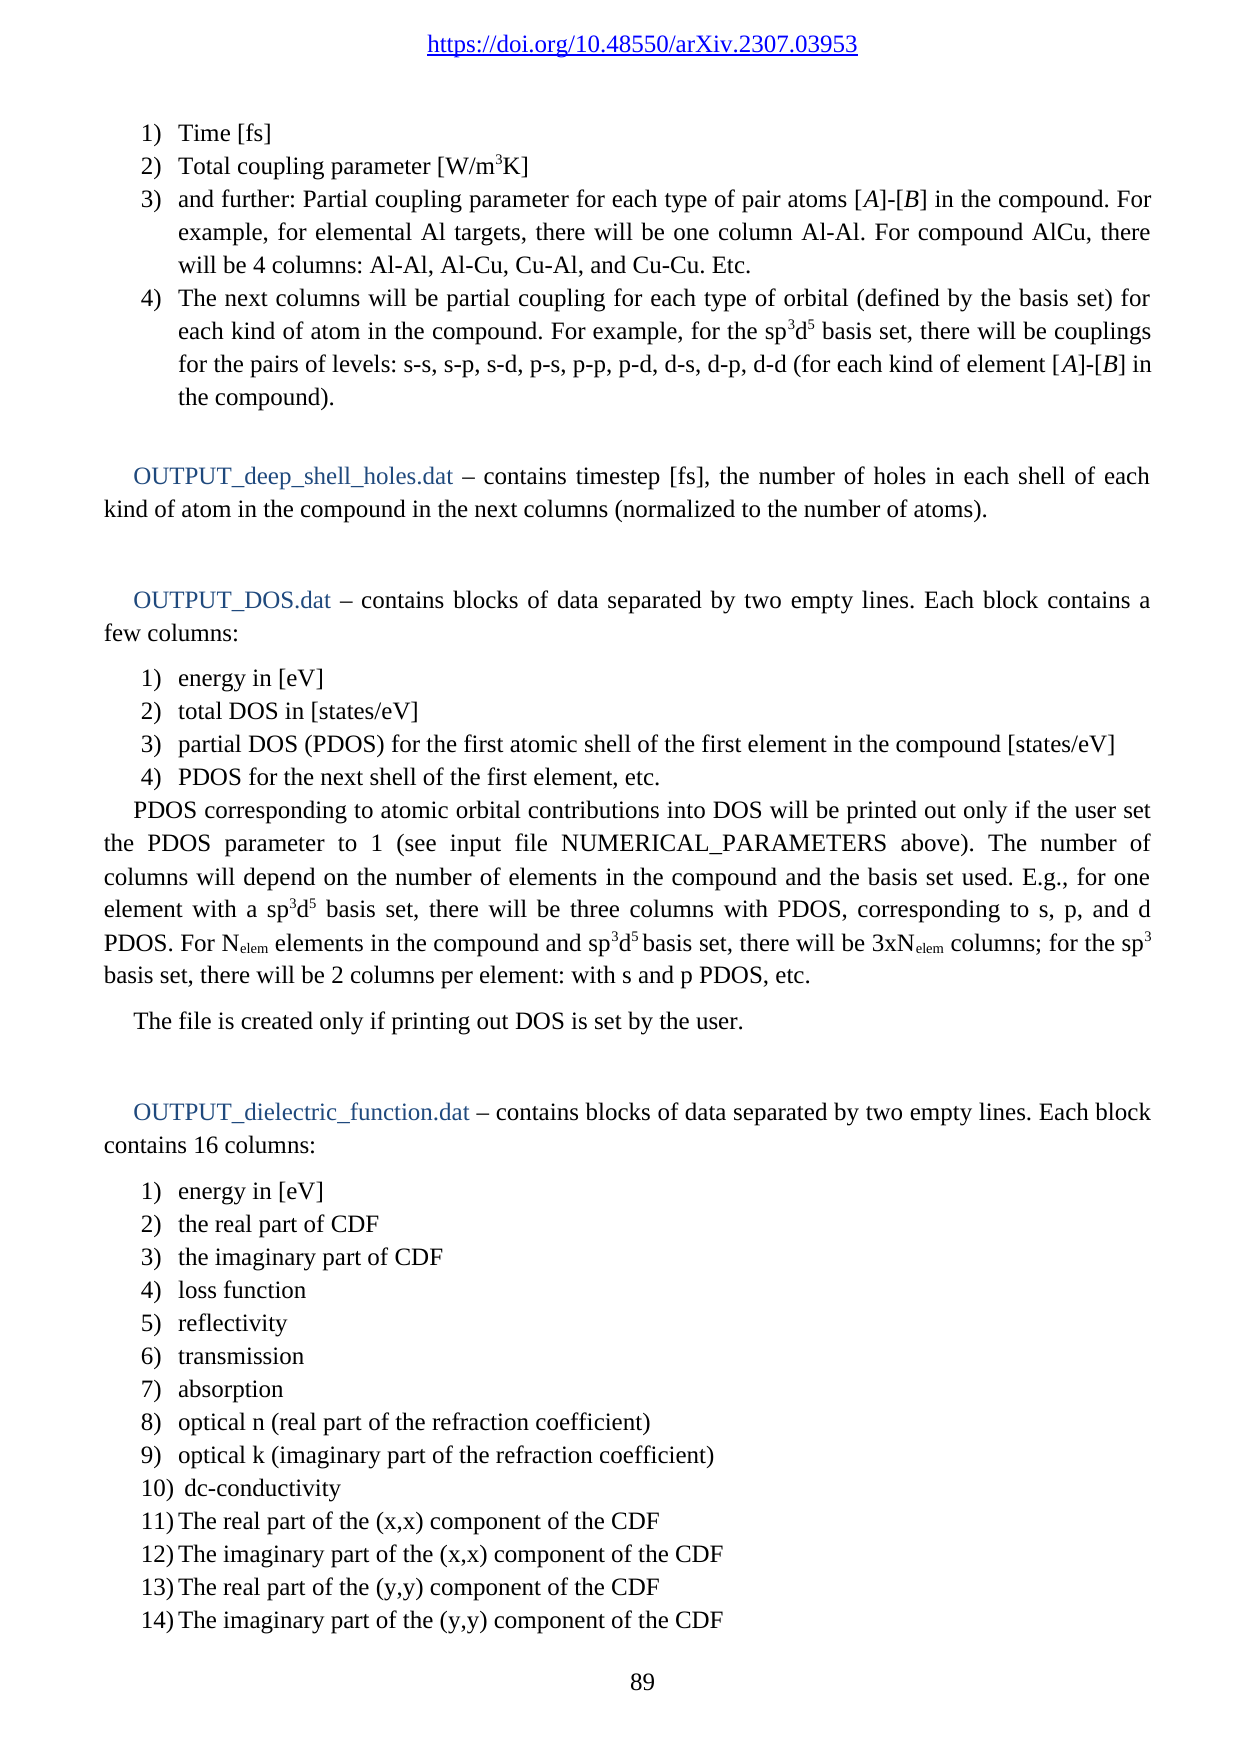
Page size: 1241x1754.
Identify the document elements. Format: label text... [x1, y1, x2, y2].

list partial DOS (PDOS) for the first atomic shell of the first element in the compound [states/eV] [141, 729, 1152, 758]
list reflectivity [141, 1308, 1152, 1337]
list optical k (imaginary part of the refraction coefficient) [141, 1440, 1152, 1469]
list transmission [141, 1341, 1152, 1369]
list loss function [141, 1275, 1152, 1303]
text OUTPUT_DOS.dat – contains blocks of data separated by two empty lines. Each block contains a few columns: [103, 585, 1152, 647]
list The real part of the (y,y) component of the CDF [141, 1572, 1152, 1601]
list the imaginary part of CDF [141, 1242, 1152, 1271]
list absorption [141, 1374, 1152, 1403]
list total DOS in [states/eV] [141, 696, 1152, 725]
list PDOS for the next shell of the first element, etc. [141, 762, 1152, 791]
text PDOS corresponding to atomic orbital contributions into DOS will be printed out only if the user set the PDOS parameter to 1 (see input file NUMERICAL_PARAMETERS above). The number of columns will depend on the number of elements in the compound and the basis set used. E.g., for one element with a sp3d5 basis set, there will be three columns with PDOS, corresponding to s, p, and d PDOS. For Nelem elements in the compound and sp3d5 basis set, there will be 3xNelem columns; for the sp3 basis set, there will be 2 columns per element: with s and p PDOS, etc. [103, 796, 1152, 989]
list The imaginary part of the (x,x) component of the CDF [141, 1539, 1152, 1568]
list dc-conductivity [141, 1473, 1152, 1502]
list the real part of CDF [141, 1209, 1152, 1237]
text The file is created only if printing out DOS is set by the user. [103, 1006, 1152, 1035]
list The real part of the (x,x) component of the CDF [141, 1506, 1152, 1535]
list energy in [eV] [141, 1176, 1152, 1204]
text OUTPUT_dielectric_function.dat – contains blocks of data separated by two empty lines. Each block contains 16 columns: [103, 1097, 1152, 1159]
list energy in [eV] [141, 663, 1152, 692]
list Total coupling parameter [W/m3K] [141, 151, 1152, 180]
list optical n (real part of the refraction coefficient) [141, 1407, 1152, 1436]
text OUTPUT_deep_shell_holes.dat – contains timestep [fs], the number of holes in each shell of each kind of atom in the compound in the next columns (normalized to the number of atoms). [103, 461, 1152, 523]
list Time [fs] [141, 118, 1152, 147]
list The next columns will be partial coupling for each type of orbital (defined by the basis set) for each kind of atom in the compound. For example, for the sp3d5 basis set, there will be couplings for the pairs of levels: s-s, s-p, s-d, p-s, p-p, p-d, d-s, d-p, d-d (for each kind of element [A]-[B] in the compound). [141, 283, 1152, 411]
list The imaginary part of the (y,y) component of the CDF [141, 1605, 1152, 1634]
list and further: Partial coupling parameter for each type of pair atoms [A]-[B] in the compound. For example, for elemental Al targets, there will be one column Al-Al. For compound AlCu, there will be 4 columns: Al-Al, Al-Cu, Cu-Al, and Cu-Cu. Etc. [141, 184, 1152, 279]
